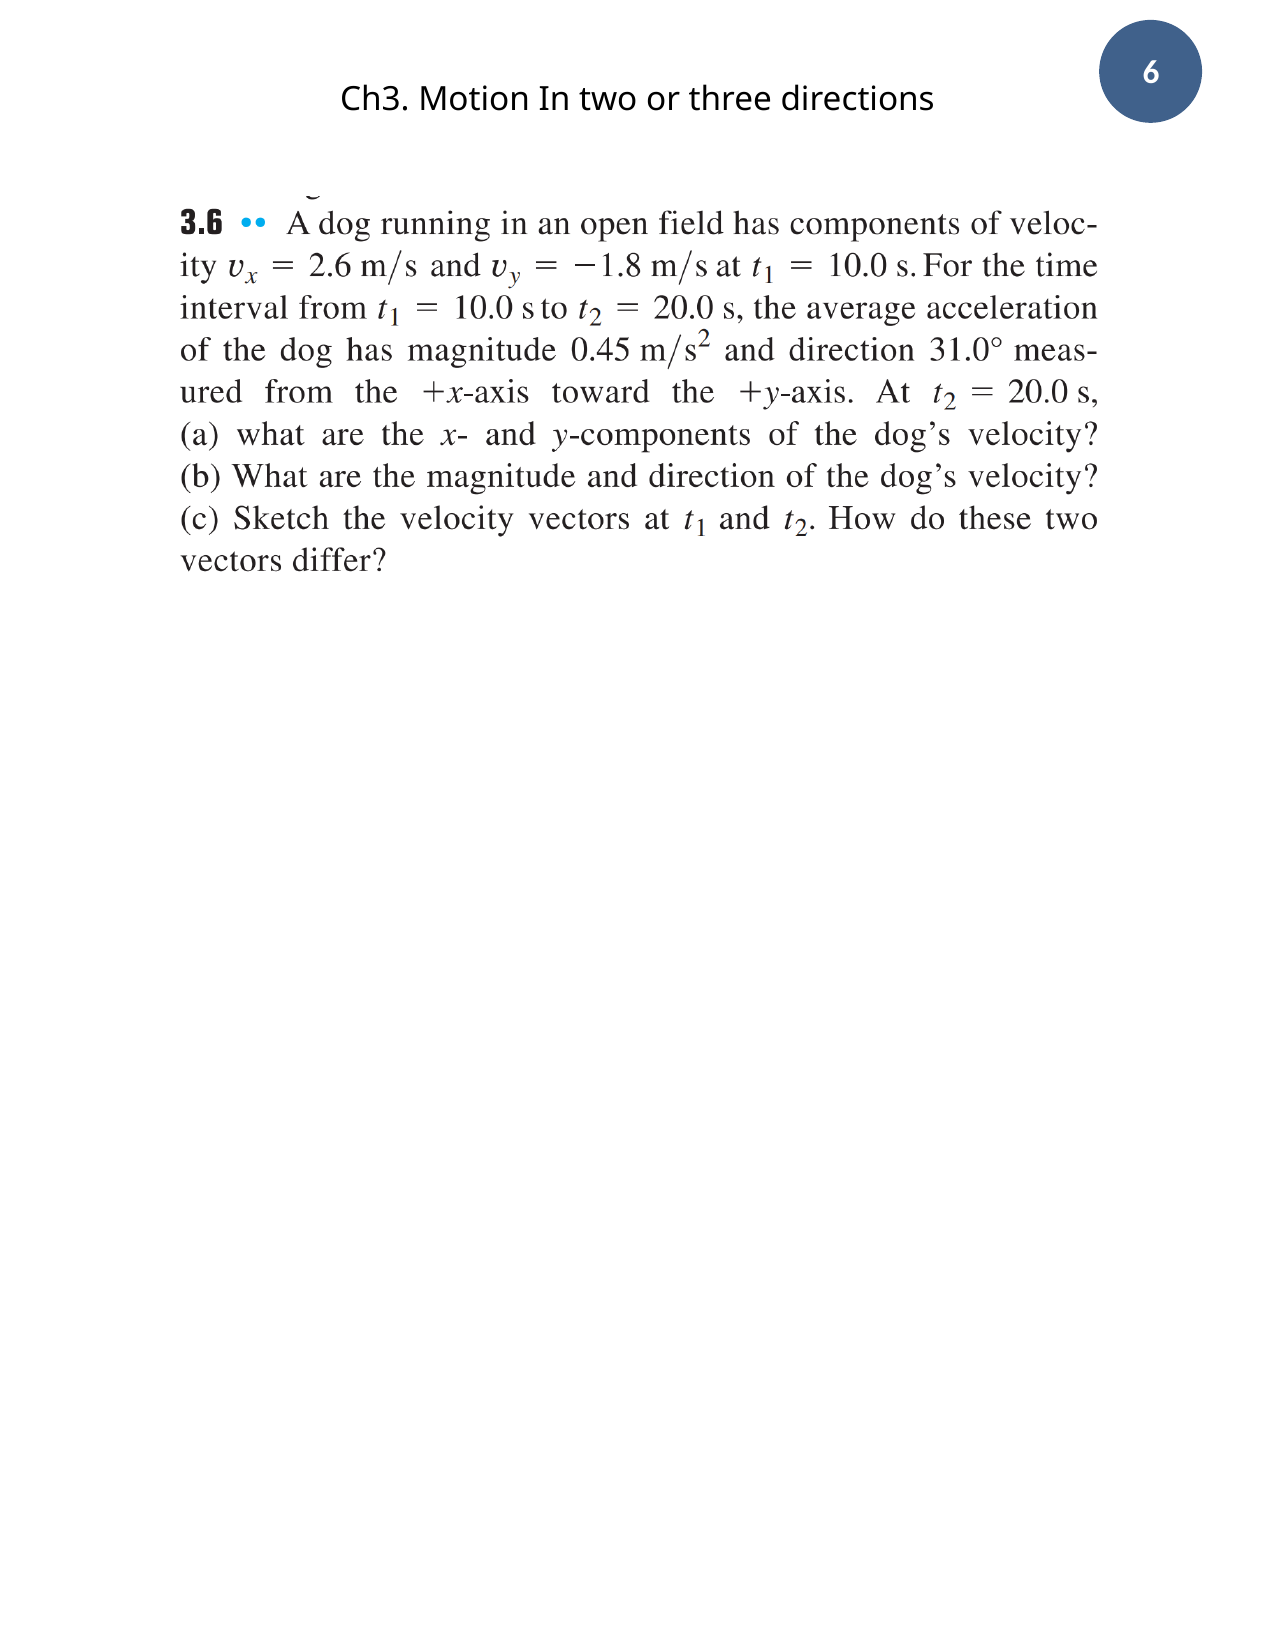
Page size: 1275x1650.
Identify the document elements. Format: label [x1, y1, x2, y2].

picture [150, 196, 1125, 585]
